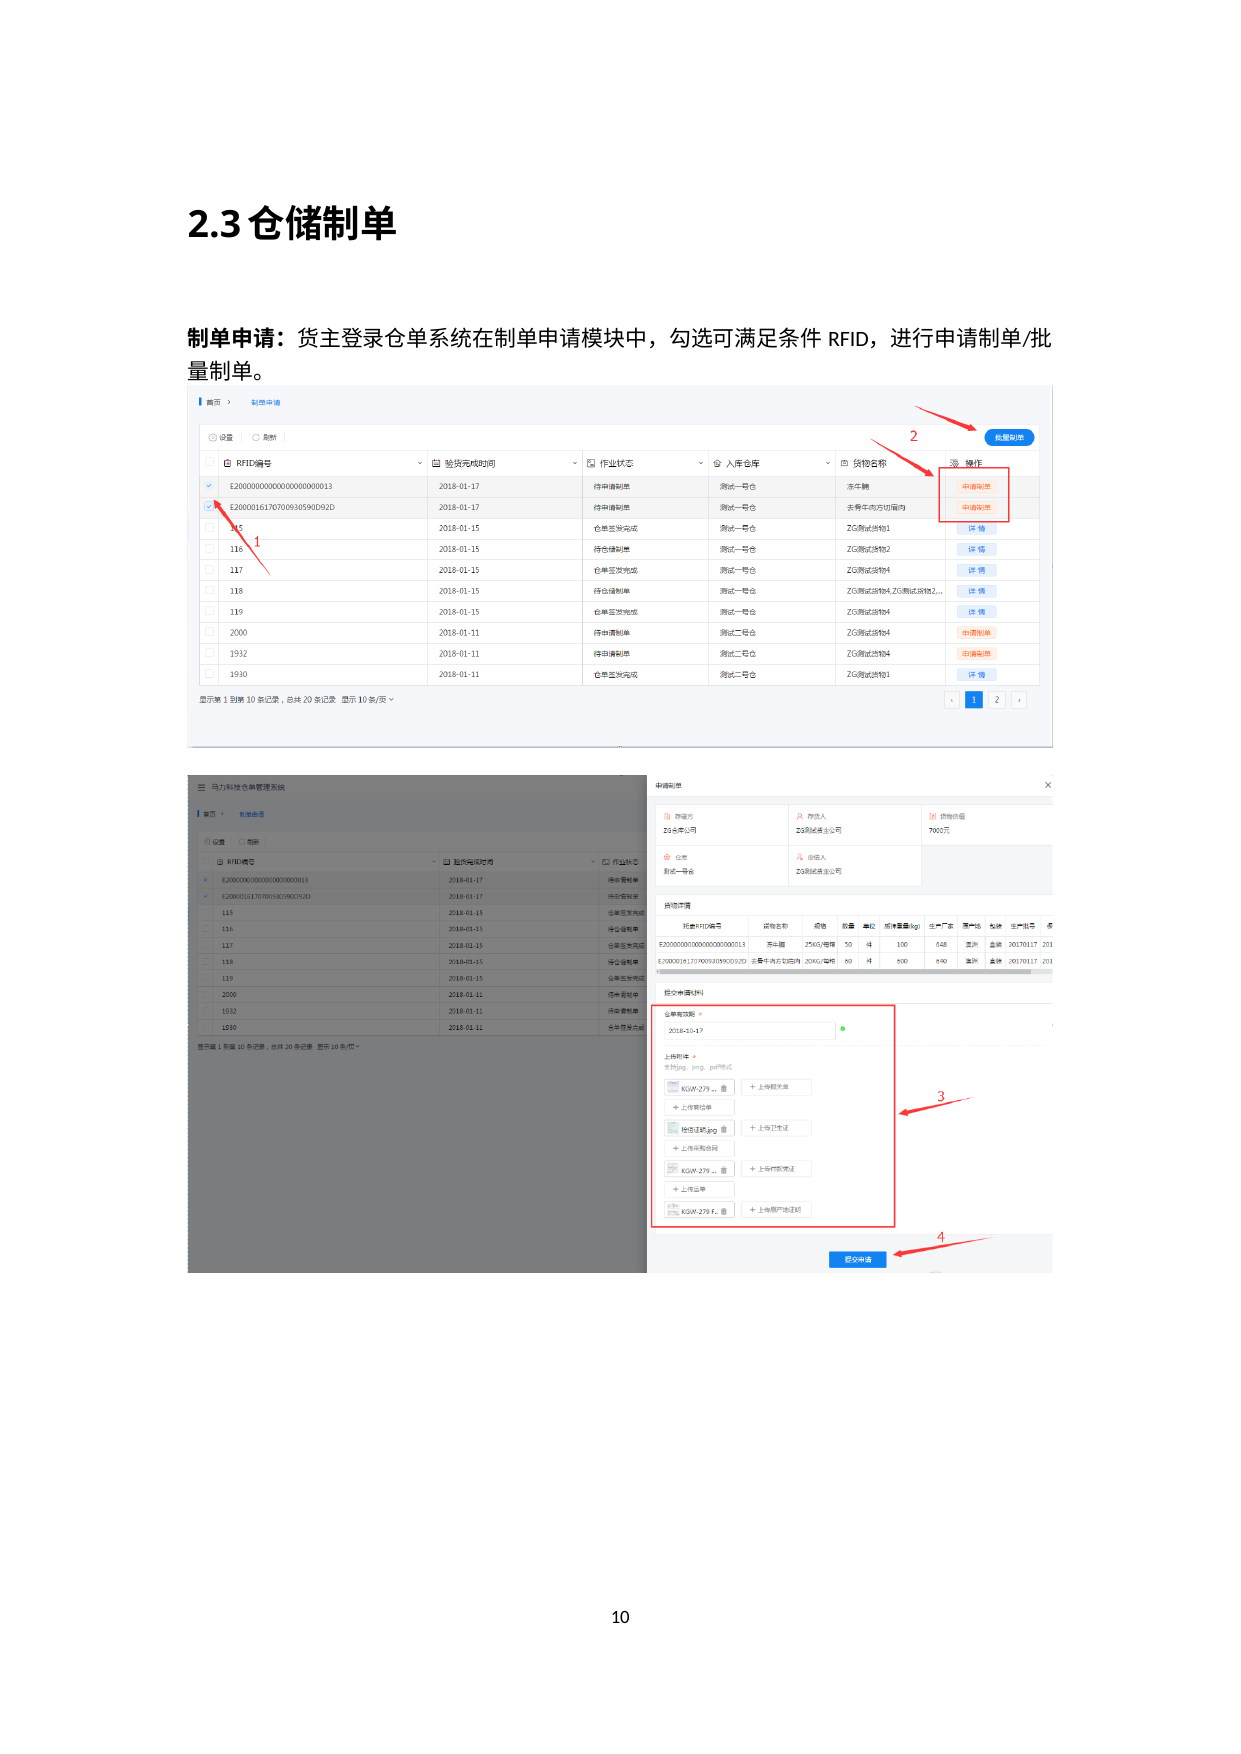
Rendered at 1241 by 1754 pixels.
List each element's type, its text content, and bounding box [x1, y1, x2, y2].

text 制单申请：货主登录仓单系统在制单申请模块中，勾选可满足条件RFID，进行申请制单/批量制单。 [187, 321, 1053, 385]
subtitle 仓储制单 [187, 189, 1053, 254]
picture [187, 775, 1053, 1273]
picture [187, 385, 1053, 748]
